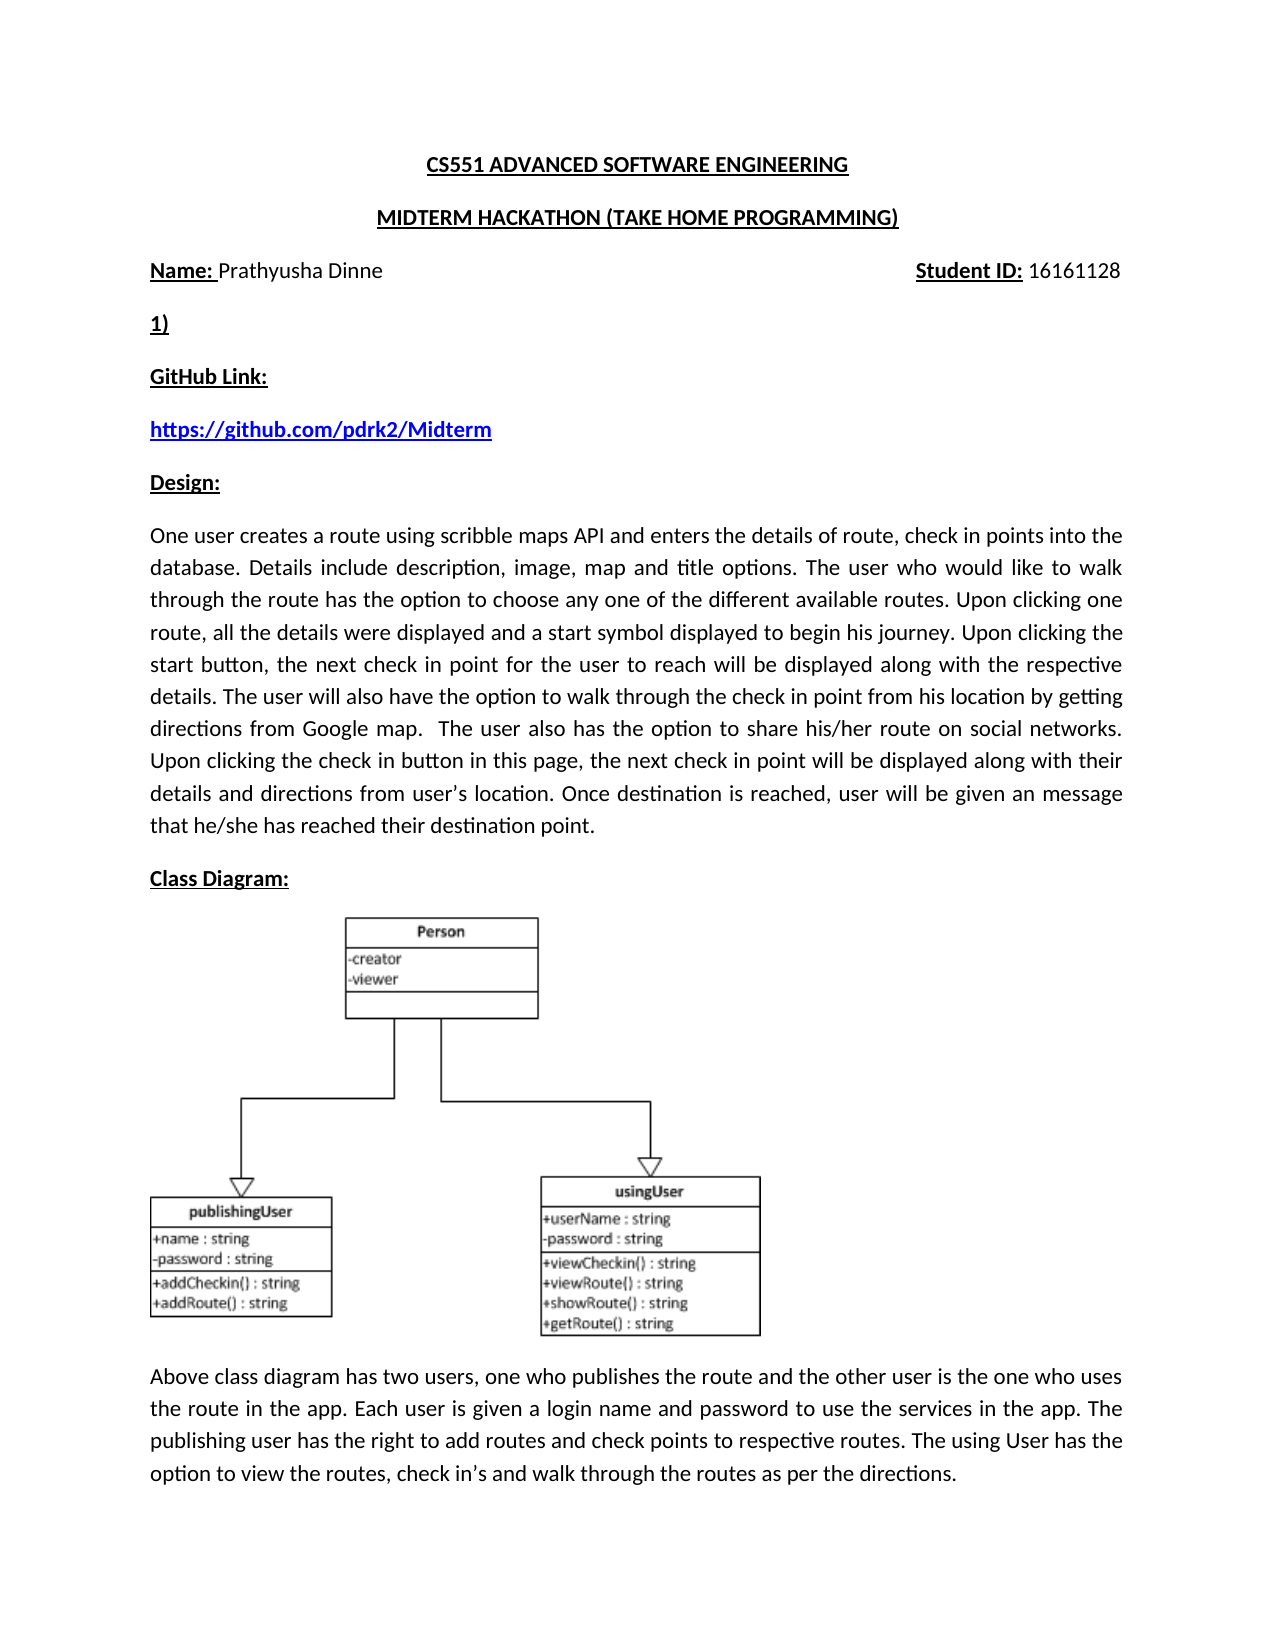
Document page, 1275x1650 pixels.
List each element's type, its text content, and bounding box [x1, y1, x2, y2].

text 1) [150, 309, 1125, 337]
text MIDTERM HACKATHON (TAKE HOME PROGRAMMING) [150, 203, 1125, 231]
text One user creates a route using scribble maps API and enters the details of route, check in points into the database. Details include description, image, map and title options. The user who would like to walk through the route has the option to choose any one of the different available routes. Upon clicking one route, all the details were displayed and a start symbol displayed to begin his journey. Upon clicking the start button, the next check in point for the user to reach will be displayed along with the respective details. The user will also have the option to walk through the check in point from his location by getting directions from Google map. The user also has the option to share his/her route on social networks. Upon clicking the check in button in this page, the next check in point will be displayed along with their details and directions from user’s location. Once destination is reached, user will be given an message that he/she has reached their destination point. [150, 521, 1125, 839]
text GitHub Link: [150, 362, 1125, 390]
text https://github.com/pdrk2/Midterm [150, 415, 1125, 443]
text Design: [150, 468, 1125, 496]
text Name: Prathyusha Dinne Student ID: 16161128 [150, 256, 1125, 284]
picture [150, 916, 761, 1338]
text CS551 ADVANCED SOFTWARE ENGINEERING [150, 150, 1125, 178]
text Above class diagram has two users, one who publishes the route and the other user is the one who uses the route in the app. Each user is given a login name and password to use the services in the app. The publishing user has the right to add routes and check points to respective routes. The using User has the option to view the routes, check in’s and walk through the routes as per the directions. [150, 1362, 1125, 1487]
text Class Diagram: [150, 864, 1125, 892]
